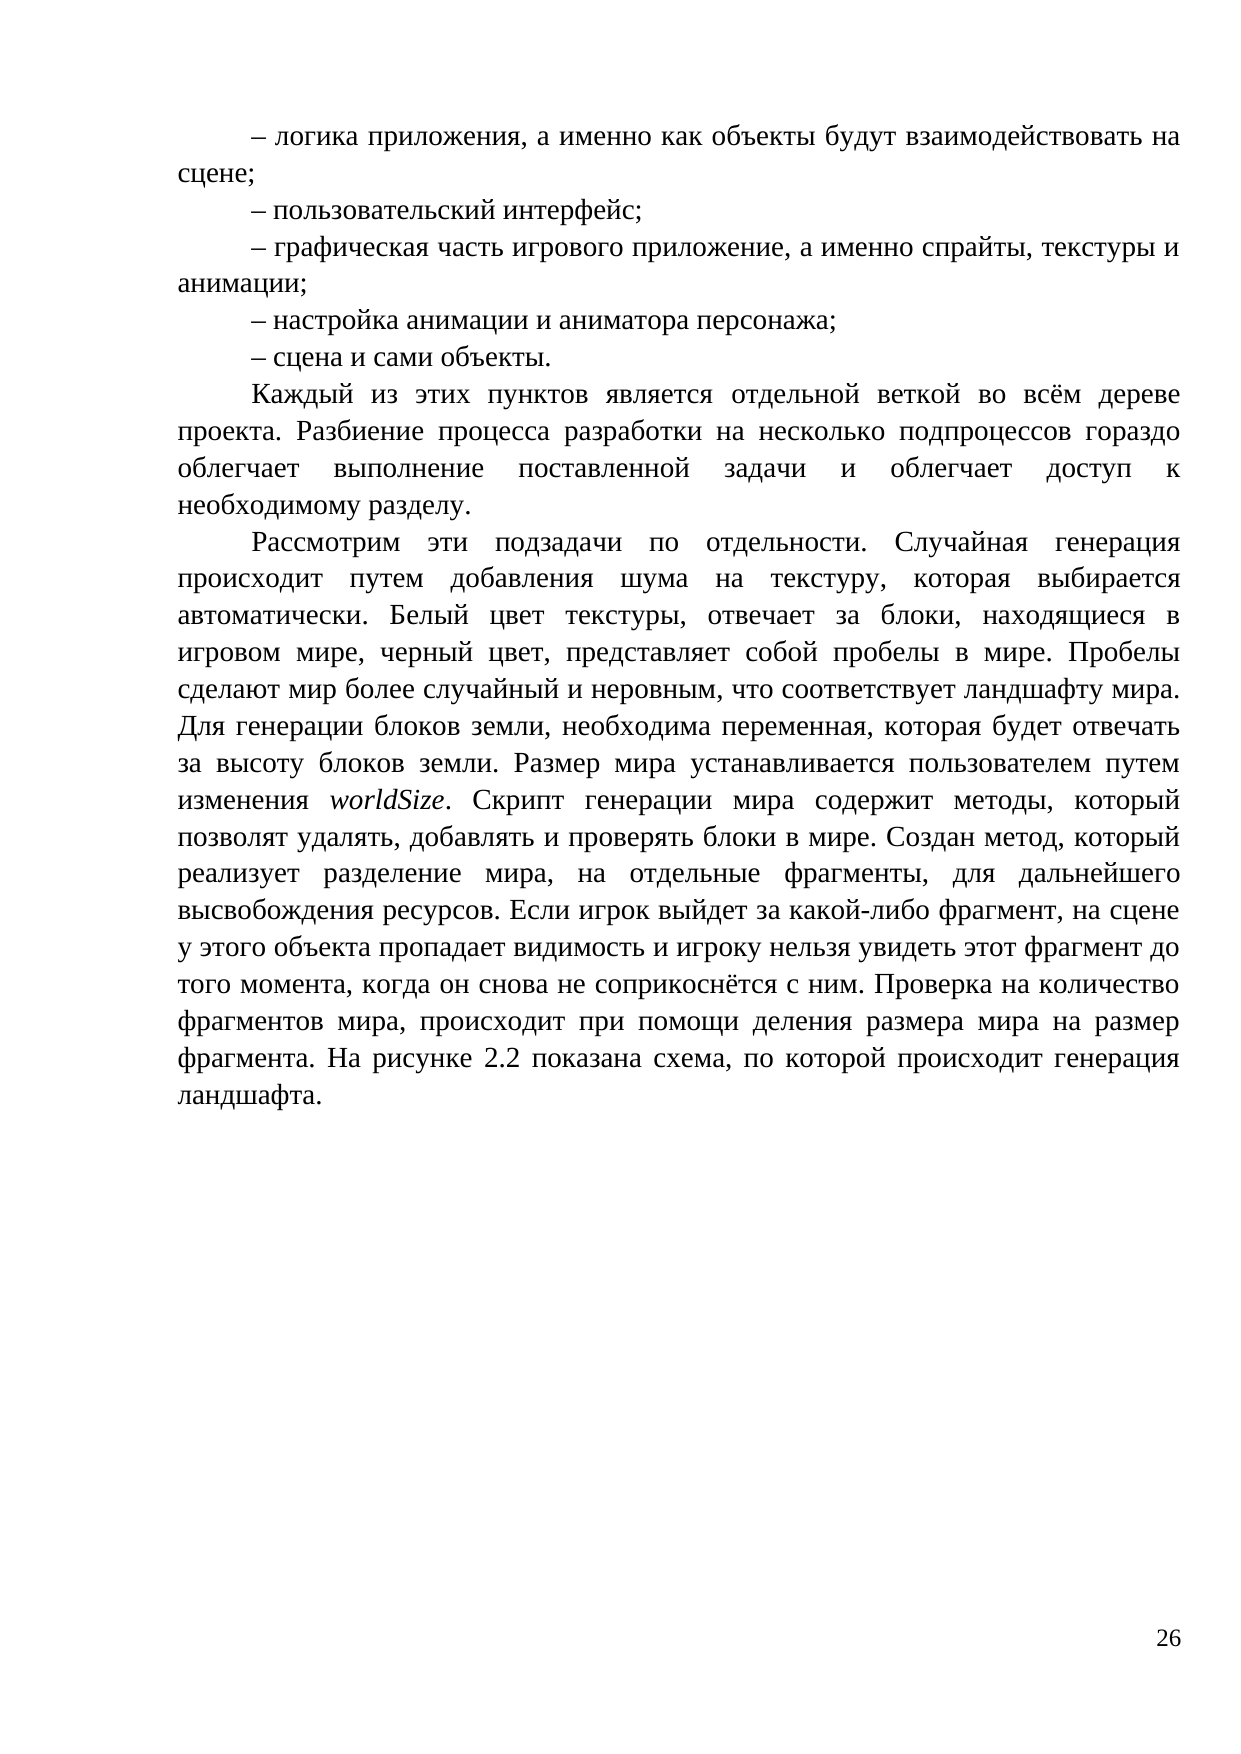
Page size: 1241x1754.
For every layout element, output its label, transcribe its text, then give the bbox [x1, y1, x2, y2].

text – графическая часть игрового приложение, а именно спрайты, текстуры и анимации; [177, 229, 1181, 299]
text – настройка анимации и аниматора персонажа; [177, 302, 1181, 336]
text – сцена и сами объекты. [177, 339, 1181, 373]
text Рассмотрим эти подзадачи по отдельности. Случайная генерация происходит путем добавления шума на текстуру, которая выбирается автоматически. Белый цвет текстуры, отвечает за блоки, находящиеся в игровом мире, черный цвет, представляет собой пробелы в мире. Пробелы сделают мир более случайный и неровным, что соответствует ландшафту мира. Для генерации блоков земли, необходима переменная, которая будет отвечать за высоту блоков земли. Размер мира устанавливается пользователем путем изменения worldSize. Скрипт генерации мира содержит методы, который позволят удалять, добавлять и проверять блоки в мире. Создан метод, который реализует разделение мира, на отдельные фрагменты, для дальнейшего высвобождения ресурсов. Если игрок выйдет за какой-либо фрагмент, на сцене у этого объекта пропадает видимость и игроку нельзя увидеть этот фрагмент до того момента, когда он снова не соприкоснётся с ним. Проверка на количество фрагментов мира, происходит при помощи деления размера мира на размер фрагмента. На рисунке 2.2 показана схема, по которой происходит генерация ландшафта. [177, 524, 1181, 1110]
text Каждый из этих пунктов является отдельной веткой во всём дереве проекта. Разбиение процесса разработки на несколько подпроцессов гораздо облегчает выполнение поставленной задачи и облегчает доступ к необходимому разделу. [177, 376, 1181, 520]
text – пользовательский интерфейс; [177, 192, 1181, 225]
text – логика приложения, а именно как объекты будут взаимодействовать на сцене; [177, 118, 1181, 188]
